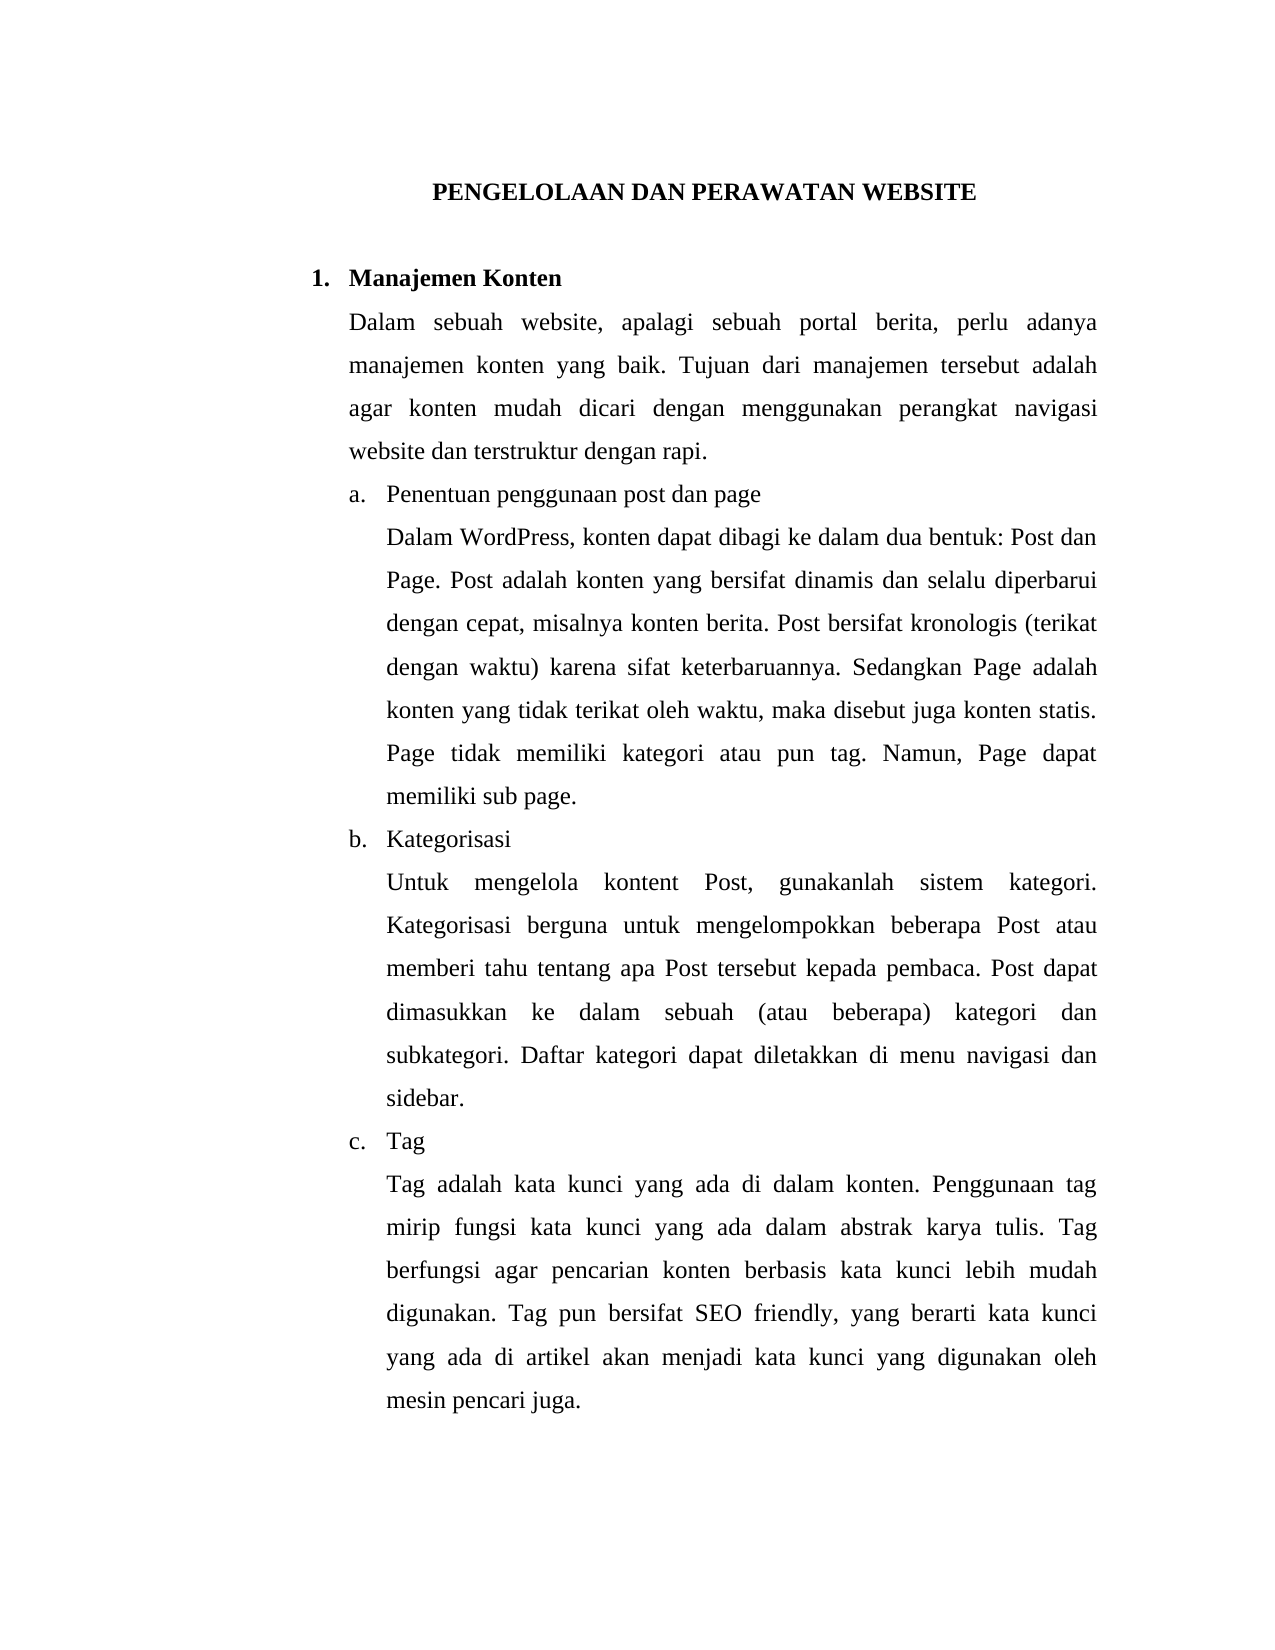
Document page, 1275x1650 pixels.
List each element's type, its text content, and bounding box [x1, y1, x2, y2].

list Tag adalah kata kunci yang ada di dalam konten. Penggunaan tag mirip fungsi kata kunci yang ada dalam abstrak karya tulis. Tag berfungsi agar pencarian konten berbasis kata kunci lebih mudah digunakan. Tag pun bersifat SEO friendly, yang berarti kata kunci yang ada di artikel akan menjadi kata kunci yang digunakan oleh mesin pencari juga. [386, 1169, 1098, 1413]
list Dalam sebuah website, apalagi sebuah portal berita, perlu adanya manajemen konten yang baik. Tujuan dari manajemen tersebut adalah agar konten mudah dicari dengan menggunakan perangkat navigasi website dan terstruktur dengan rapi. [349, 307, 1098, 465]
list Untuk mengelola kontent Post, gunakanlah sistem kategori. Kategorisasi berguna untuk mengelompokkan beberapa Post atau memberi tahu tentang apa Post tersebut kepada pembaca. Post dapat dimasukkan ke dalam sebuah (atau beberapa) kategori dan subkategori. Daftar kategori dapat diletakkan di menu navigasi dan sidebar. [386, 867, 1098, 1112]
list Manajemen Konten [311, 263, 1098, 292]
list Dalam WordPress, konten dapat dibagi ke dalam dua bentuk: Post dan Page. Post adalah konten yang bersifat dinamis dan selalu diperbarui dengan cepat, misalnya konten berita. Post bersifat kronologis (terikat dengan waktu) karena sifat keterbaruannya. Sedangkan Page adalah konten yang tidak terikat oleh waktu, maka disebut juga konten statis. Page tidak memiliki kategori atau pun tag. Namun, Page dapat memiliki sub page. [386, 522, 1098, 810]
list PENGELOLAAN DAN PERAWATAN WEBSITE [311, 177, 1098, 206]
list Tag [349, 1126, 1098, 1155]
list Penentuan penggunaan post dan page [349, 479, 1098, 508]
list Kategorisasi [349, 824, 1098, 853]
